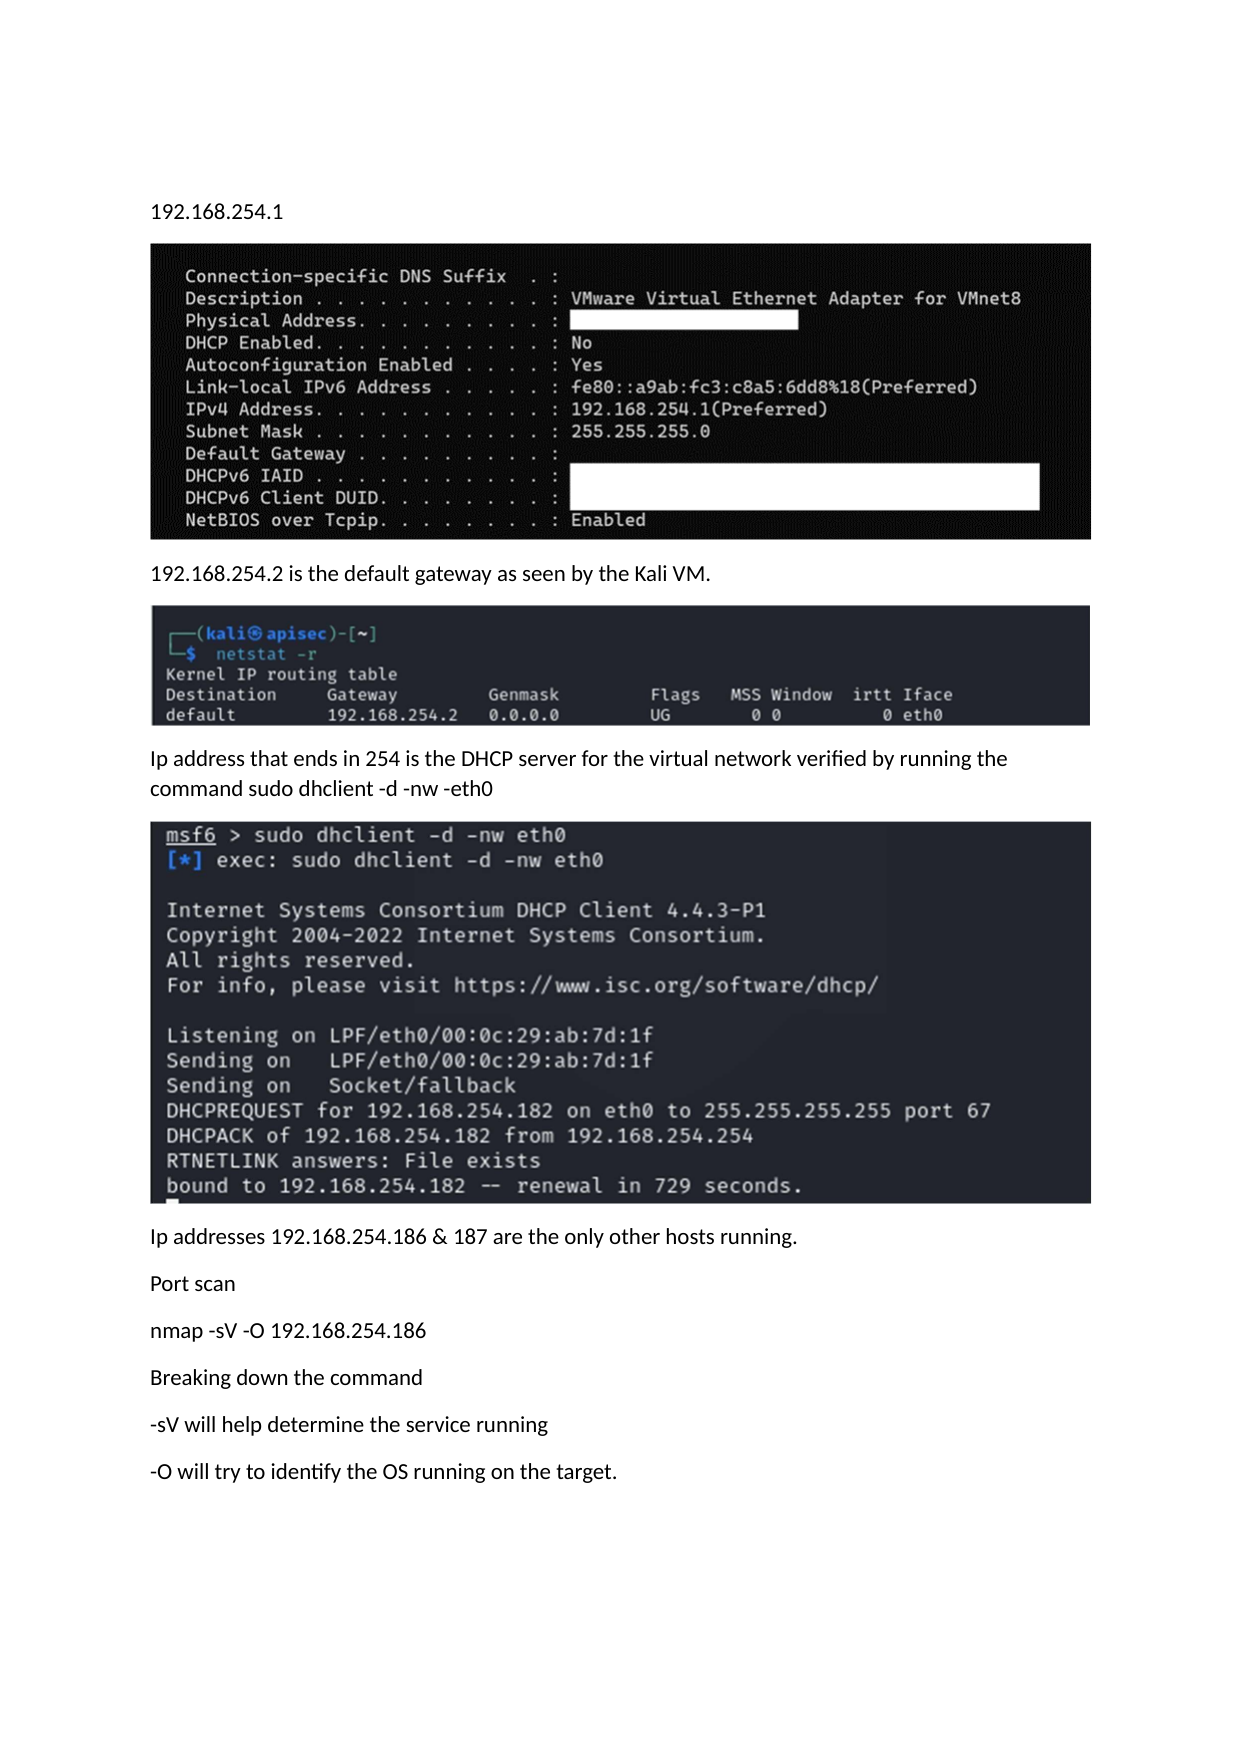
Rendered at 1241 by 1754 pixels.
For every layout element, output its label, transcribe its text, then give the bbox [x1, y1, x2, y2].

text nmap -sV -O 192.168.254.186 [150, 1316, 1090, 1344]
text Ip addresses 192.168.254.186 & 187 are the only other hosts running. [150, 1222, 1090, 1250]
picture [150, 821, 1092, 1204]
text 192.168.254.2 is the default gateway as seen by the Kali VM. [150, 559, 1090, 587]
text 192.168.254.1 [150, 197, 1090, 225]
text Port scan [150, 1269, 1090, 1297]
text -sV will help determine the service running [150, 1410, 1090, 1438]
text Breaking down the command [150, 1363, 1090, 1391]
picture [150, 243, 1092, 540]
picture [150, 605, 1090, 726]
text -O will try to identify the OS running on the target. [150, 1457, 1090, 1485]
text Ip address that ends in 254 is the DHCP server for the virtual network verified by running the command sudo dhclient -d -nw -eth0 [150, 744, 1090, 803]
